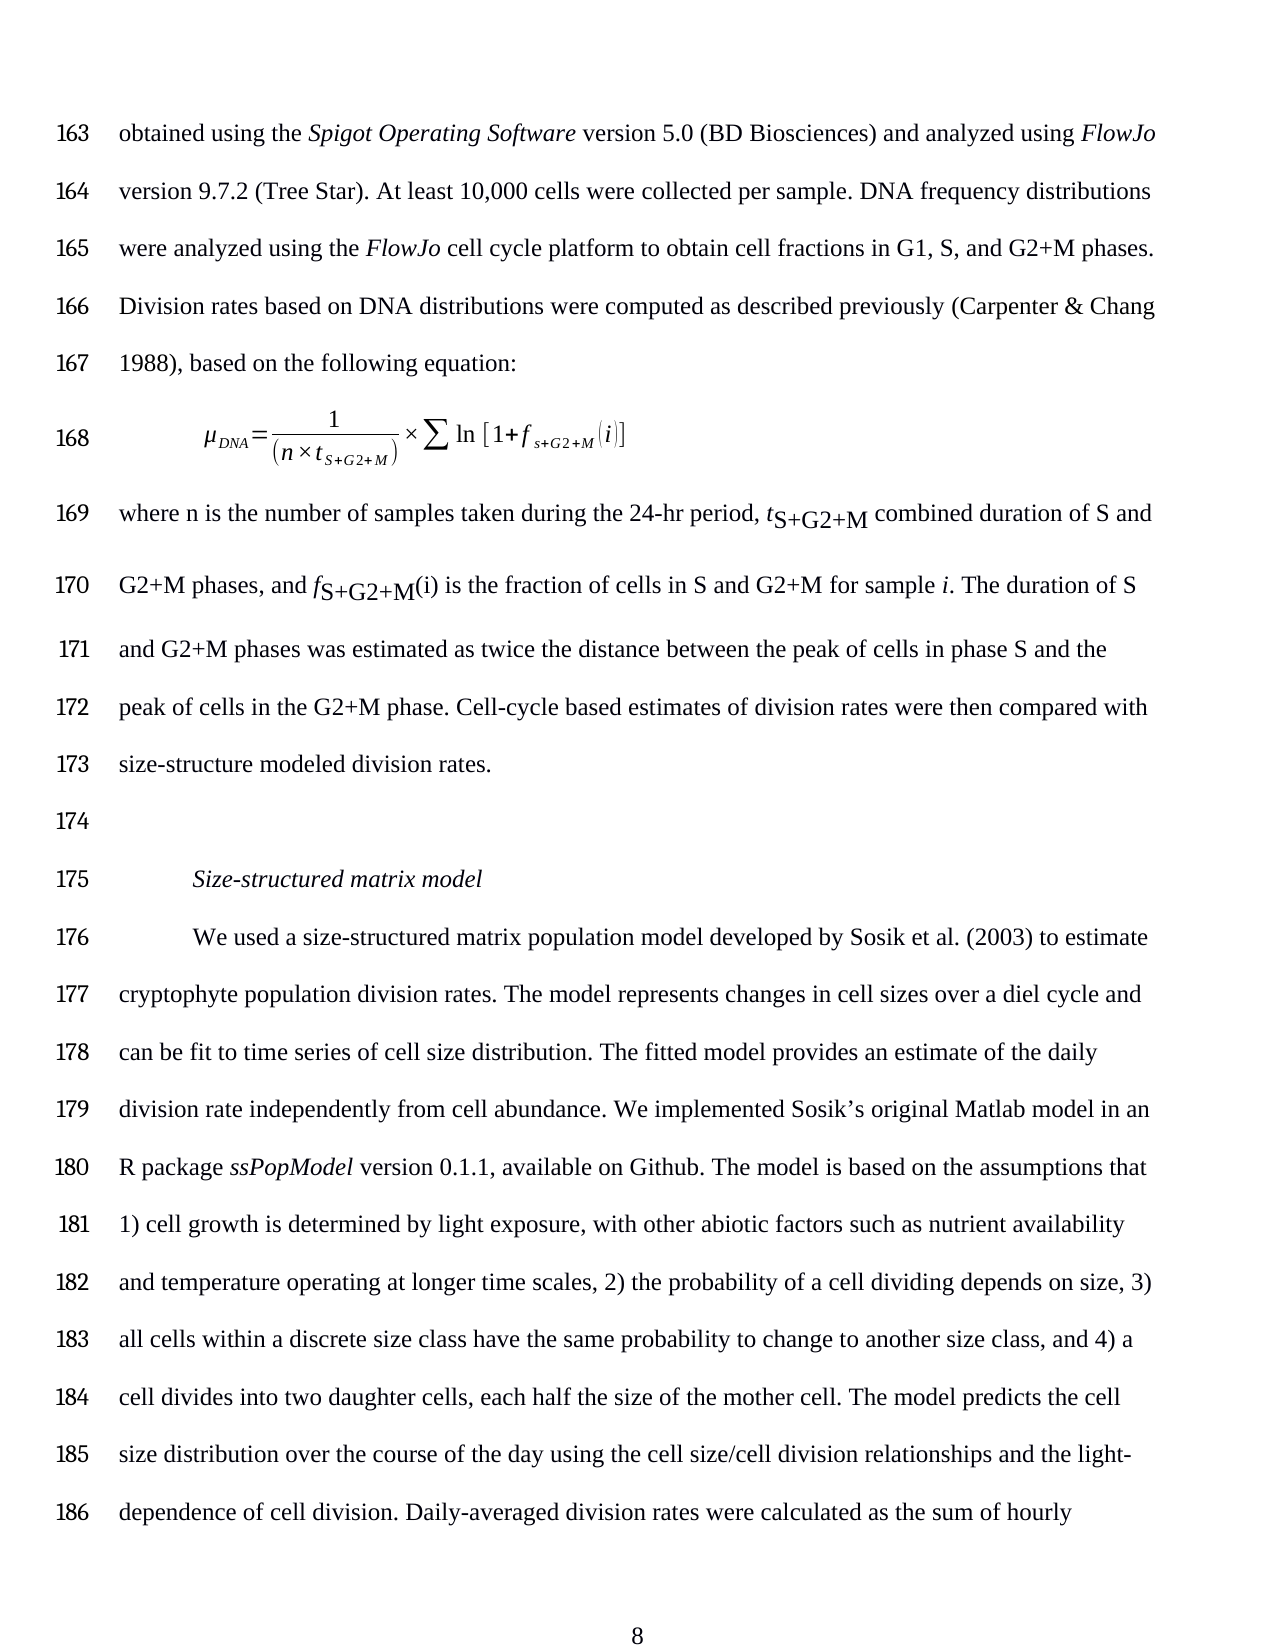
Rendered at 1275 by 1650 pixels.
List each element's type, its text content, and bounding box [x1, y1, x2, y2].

text where n is the number of samples taken during the 24-hr period, tS+G2+M combined duration of S and G2+M phases, and fS+G2+M(i) is the fraction of cells in S and G2+M for sample i. The duration of S and G2+M phases was estimated as twice the distance between the peak of cells in phase S and the peak of cells in the G2+M phase. Cell-cycle based estimates of division rates were then compared with size-structure modeled division rates. [118, 498, 1156, 778]
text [118, 922, 1156, 1526]
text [118, 118, 1156, 377]
text Size-structured matrix model [118, 864, 1156, 893]
